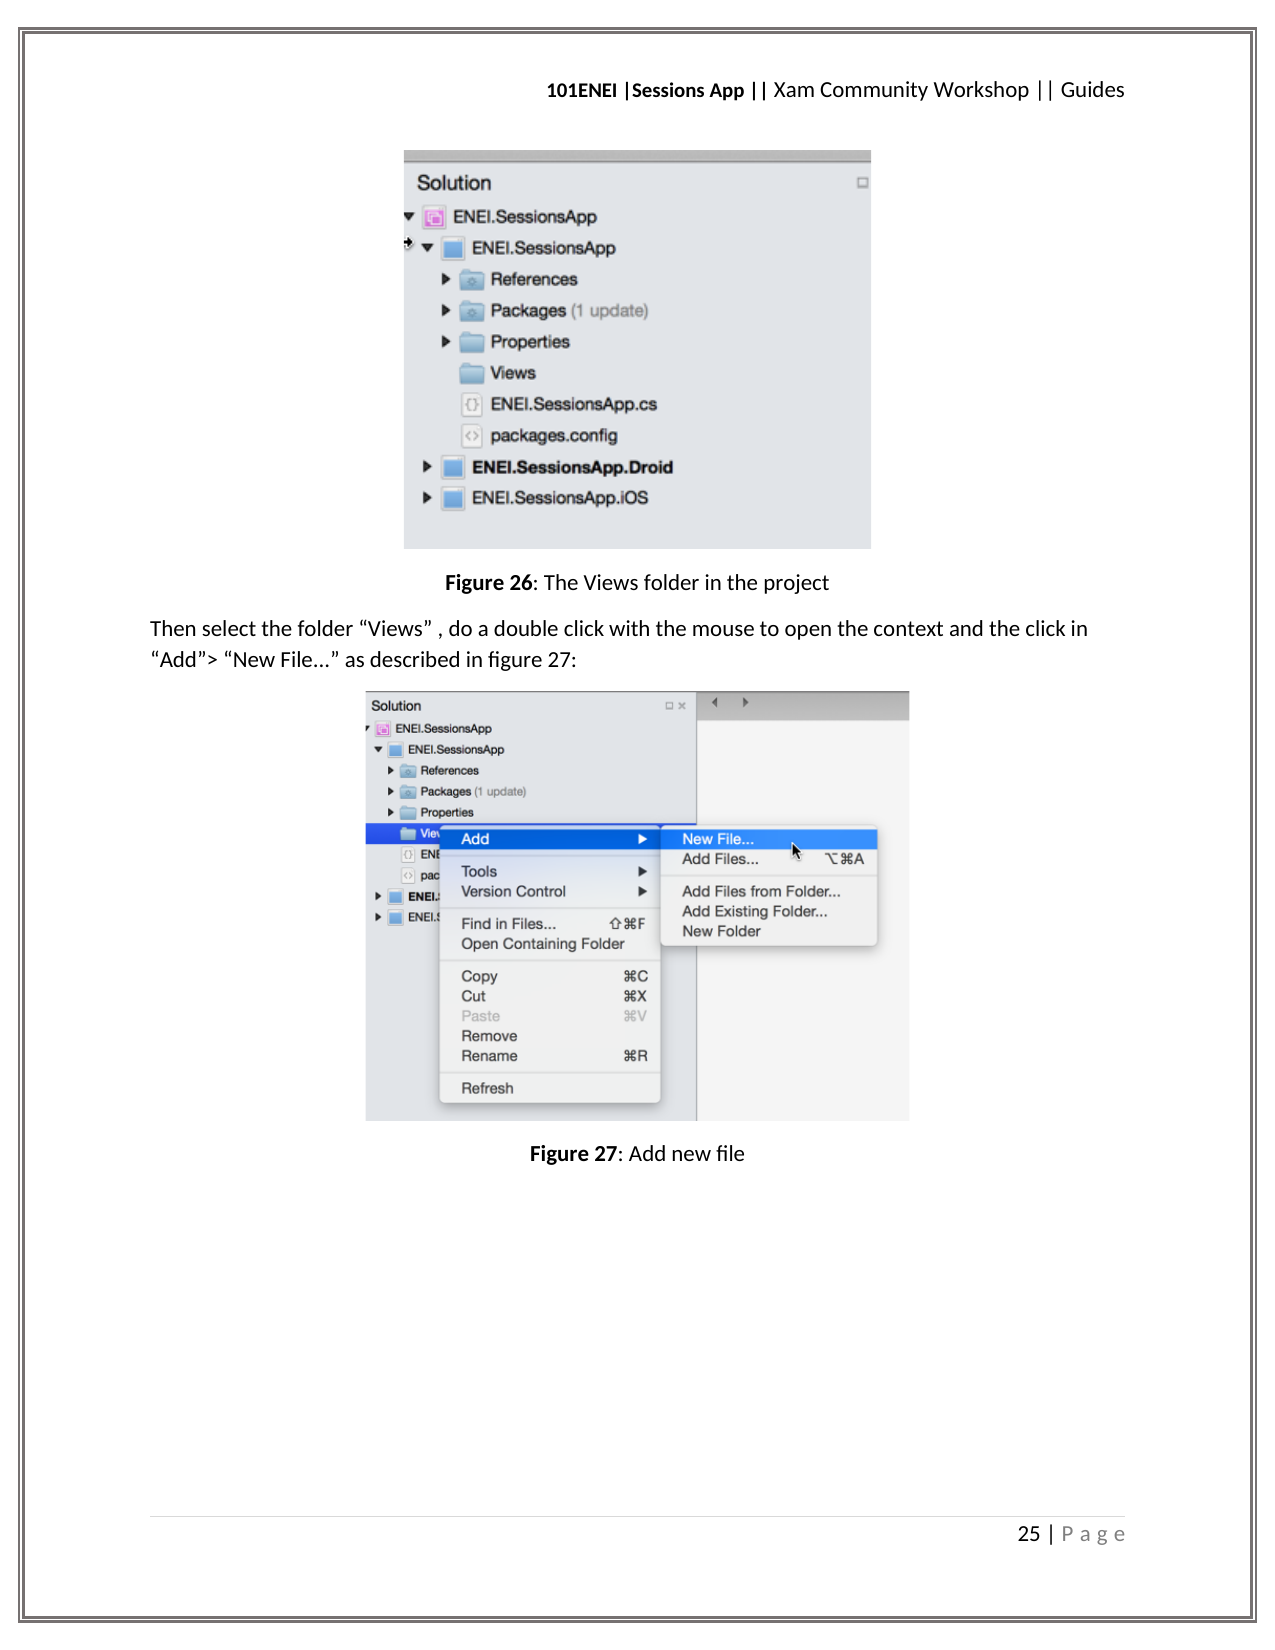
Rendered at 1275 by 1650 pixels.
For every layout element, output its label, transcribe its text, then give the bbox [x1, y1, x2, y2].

picture [403, 150, 872, 549]
picture [365, 691, 910, 1121]
text Then select the folder “Views” , do a double click with the mouse to open the context and the click in “Add”> “New File...” as described in figure 27: [150, 614, 1125, 673]
text Figure 27: Add new file [150, 1139, 1125, 1167]
text Figure 26: The Views folder in the project [150, 568, 1125, 596]
